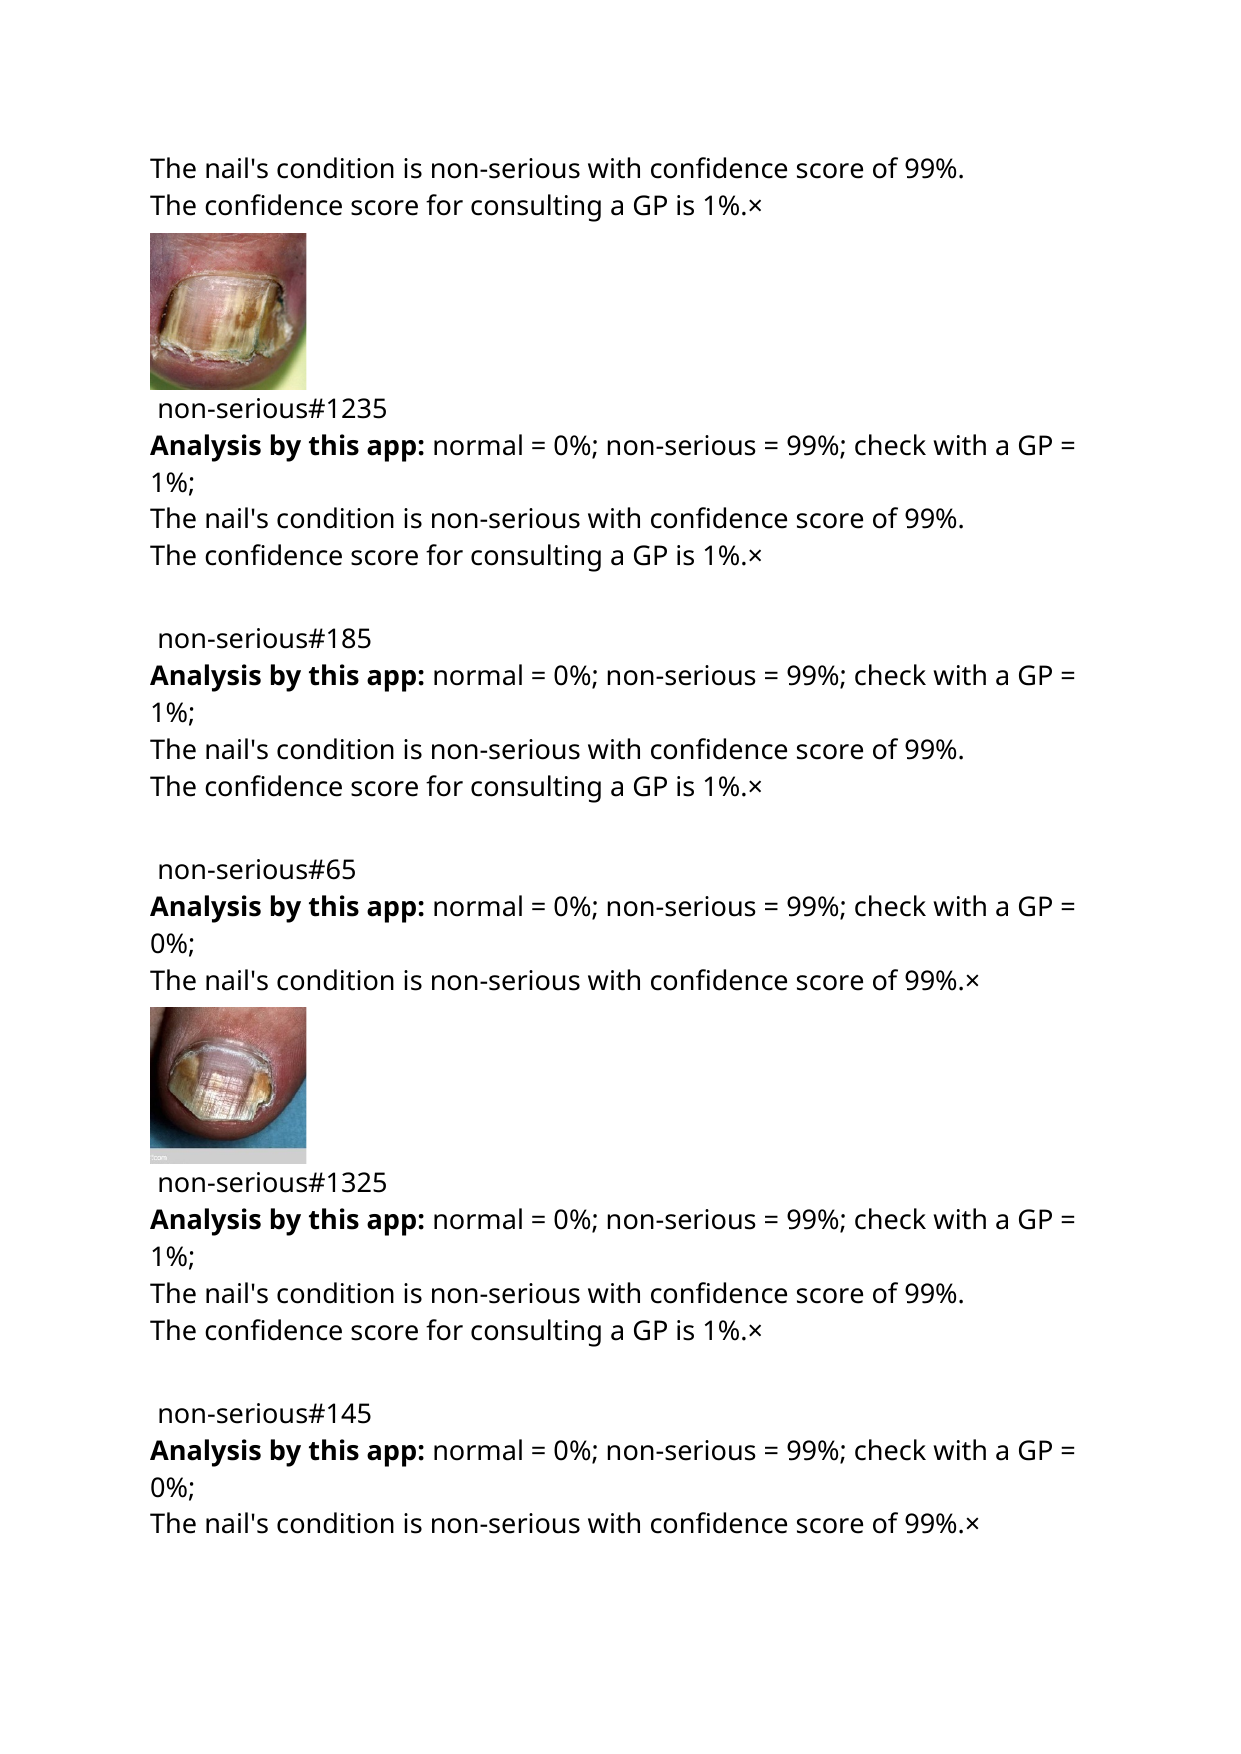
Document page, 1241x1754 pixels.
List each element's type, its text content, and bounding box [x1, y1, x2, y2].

picture [150, 1007, 307, 1164]
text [150, 150, 1090, 224]
picture [150, 233, 307, 390]
text non-serious#1235 Analysis by this app: normal = 0%; non-serious = 99%; check with a GP = 1%; The nail's condition is non-serious with confidence score of 99%. The confidence score for consulting a GP is 1%.× [150, 233, 1090, 574]
text non-serious#1325 Analysis by this app: normal = 0%; non-serious = 99%; check with a GP = 1%; The nail's condition is non-serious with confidence score of 99%. The confidence score for consulting a GP is 1%.× [150, 1007, 1090, 1348]
text non-serious#185 Analysis by this app: normal = 0%; non-serious = 99%; check with a GP = 1%; The nail's condition is non-serious with confidence score of 99%. The confidence score for consulting a GP is 1%.× [150, 583, 1090, 804]
text non-serious#145 Analysis by this app: normal = 0%; non-serious = 99%; check with a GP = 0%; The nail's condition is non-serious with confidence score of 99%.× [150, 1357, 1090, 1542]
text non-serious#65 Analysis by this app: normal = 0%; non-serious = 99%; check with a GP = 0%; The nail's condition is non-serious with confidence score of 99%.× [150, 814, 1090, 998]
